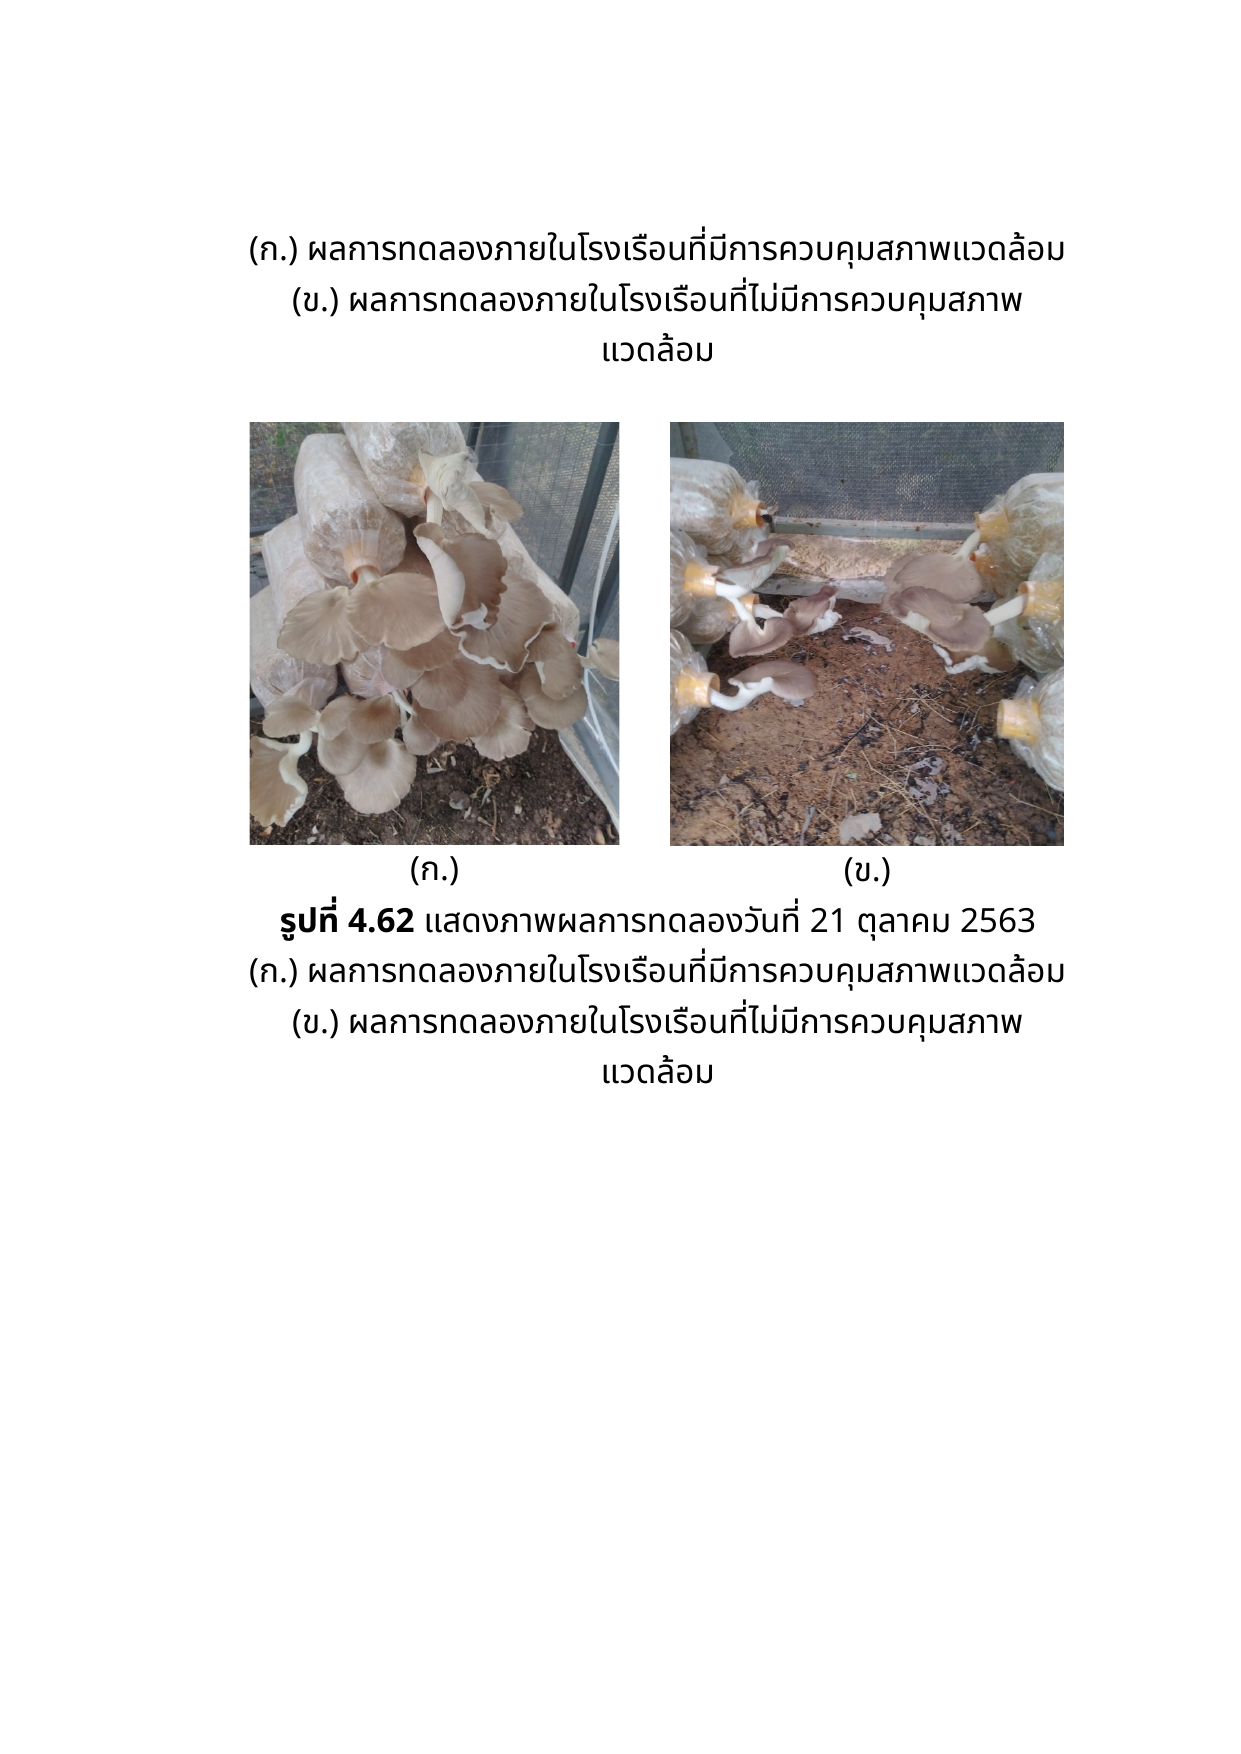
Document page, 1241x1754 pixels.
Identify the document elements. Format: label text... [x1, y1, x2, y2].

picture [249, 422, 620, 845]
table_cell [225, 225, 1090, 422]
picture [670, 422, 1064, 846]
table_cell รูปที่ 4.62 แสดงภาพผลการทดลองวันที่ 21 ตุลาคม 2563 (ก.) ผลการทดลองภายในโรงเรือนที่มีการควบคุมสภาพแวดล้อม (ข.) ผลการทดลองภายในโรงเรือนที่ไม่มีการควบคุมสภาพแวดล้อม [225, 896, 1090, 1144]
table_cell (ข.) [644, 422, 1090, 896]
table_cell (ก.) [225, 422, 644, 896]
